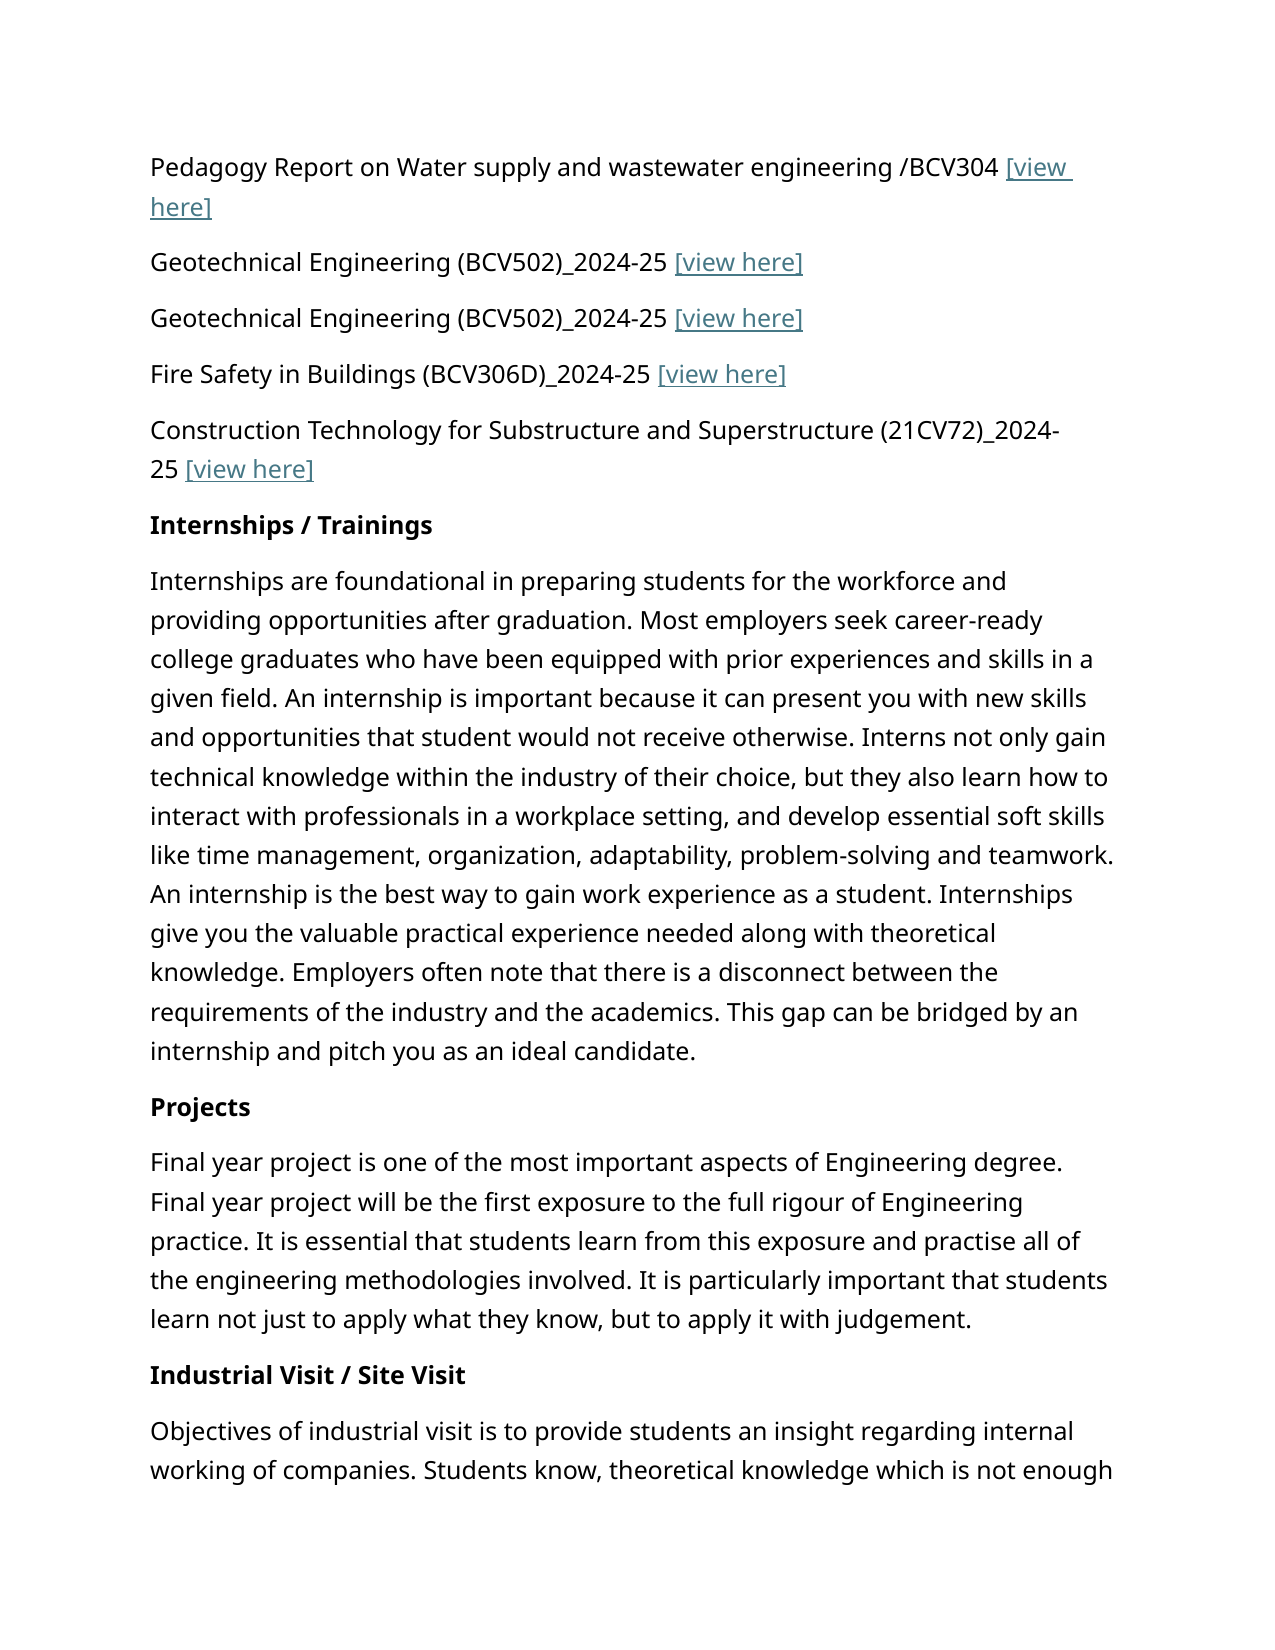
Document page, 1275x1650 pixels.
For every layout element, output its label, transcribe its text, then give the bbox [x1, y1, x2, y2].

text Internships / Trainings [150, 507, 1125, 542]
text Projects [150, 1089, 1125, 1123]
text Industrial Visit / Site Visit [150, 1357, 1125, 1392]
text Pedagogy Report on Water supply and wastewater engineering /BCV304 [view here] [150, 150, 1125, 223]
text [150, 1413, 1125, 1487]
text Construction Technology for Substructure and Superstructure (21CV72)_2024-25 [view here] [150, 412, 1125, 486]
text Geotechnical Engineering (BCV502)_2024-25 [view here] [150, 301, 1125, 335]
text Final year project is one of the most important aspects of Engineering degree. Final year project will be the first exposure to the full rigour of Engineering practice. It is essential that students learn from this exposure and practise all of the engineering methodologies involved. It is particularly important that students learn not just to apply what they know, but to apply it with judgement. [150, 1145, 1125, 1336]
text Geotechnical Engineering (BCV502)_2024-25 [view here] [150, 245, 1125, 279]
text Fire Safety in Buildings (BCV306D)_2024-25 [view here] [150, 357, 1125, 391]
text Internships are foundational in preparing students for the workforce and providing opportunities after graduation. Most employers seek career-ready college graduates who have been equipped with prior experiences and skills in a given field. An internship is important because it can present you with new skills and opportunities that student would not receive otherwise. Interns not only gain technical knowledge within the industry of their choice, but they also learn how to interact with professionals in a workplace setting, and develop essential soft skills like time management, organization, adaptability, problem-solving and teamwork. An internship is the best way to gain work experience as a student. Internships give you the valuable practical experience needed along with theoretical knowledge. Employers often note that there is a disconnect between the requirements of the industry and the academics. This gap can be bridged by an internship and pitch you as an ideal candidate. [150, 563, 1125, 1067]
